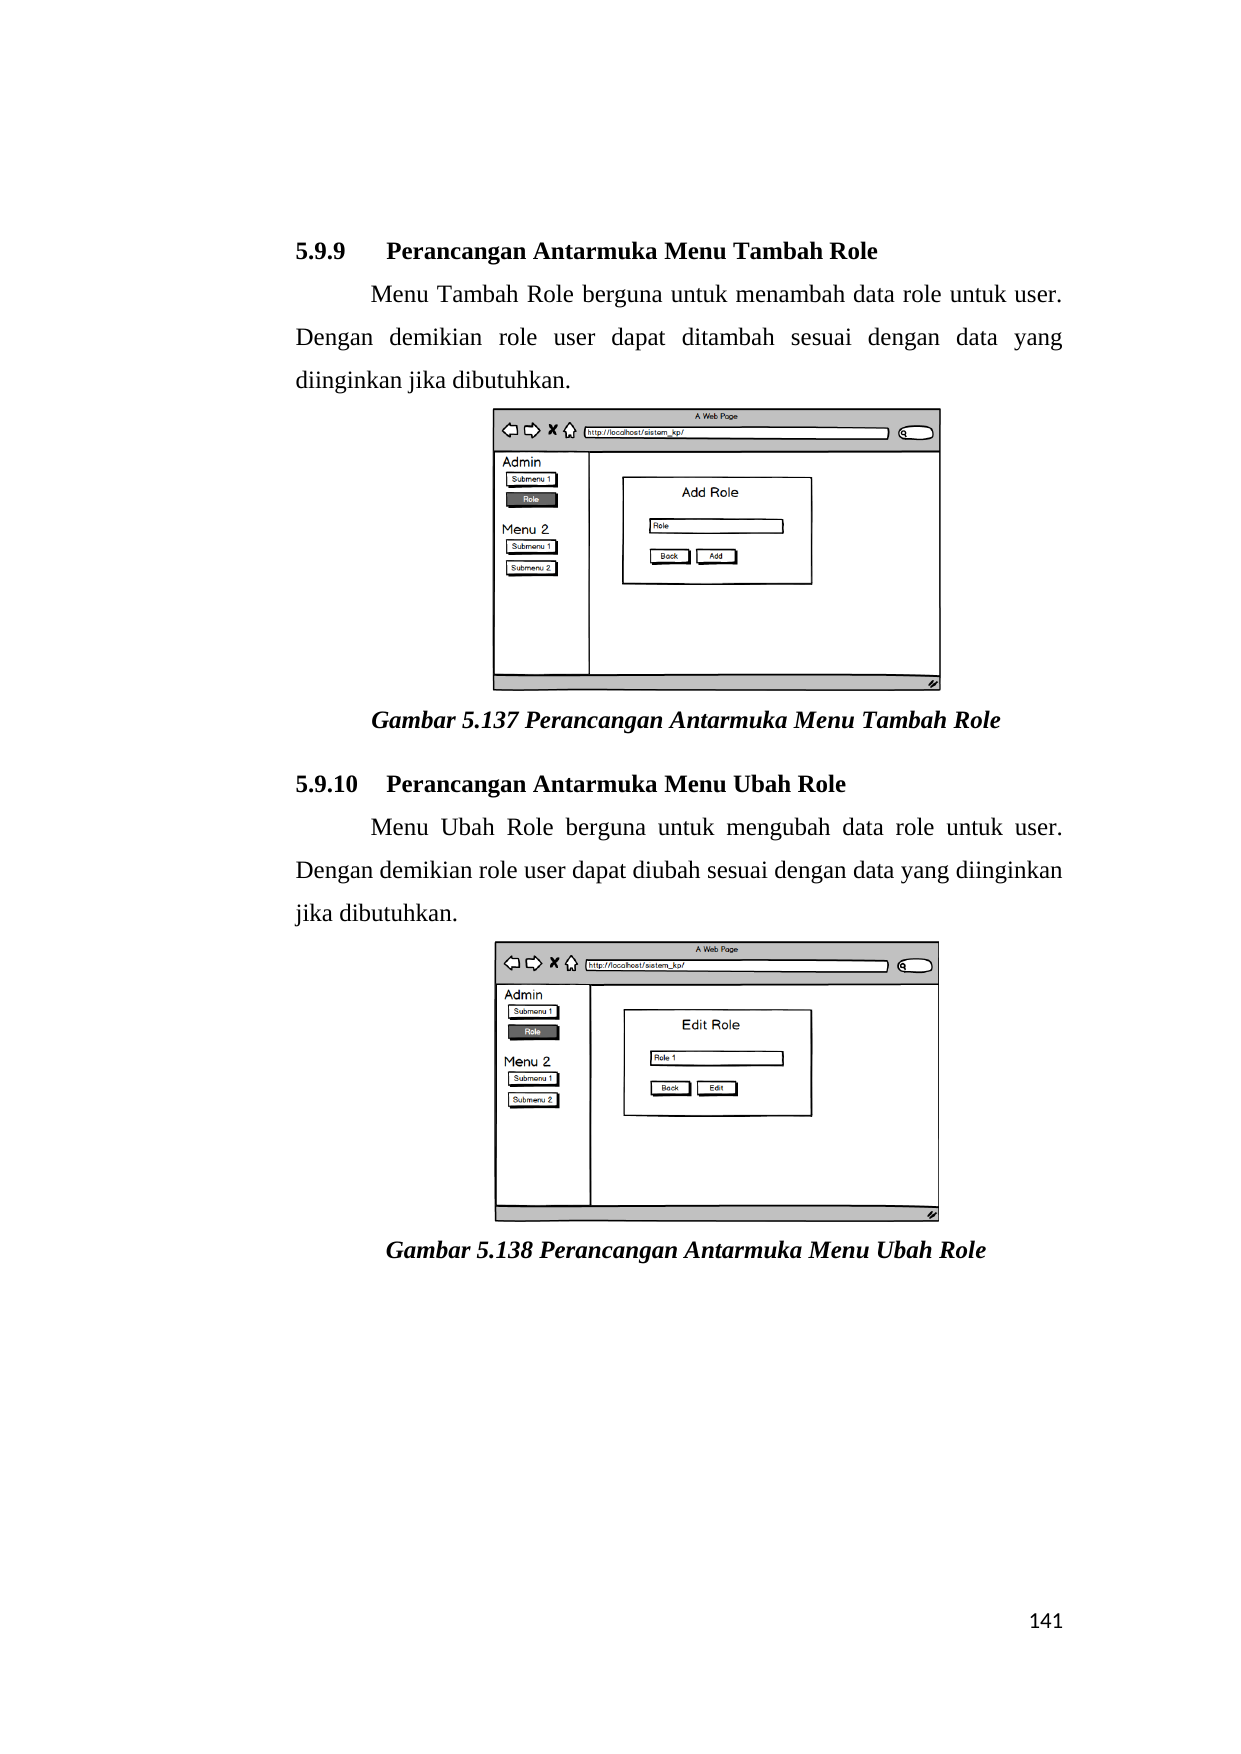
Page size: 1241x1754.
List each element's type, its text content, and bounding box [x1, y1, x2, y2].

picture [494, 941, 939, 1222]
text Menu Ubah Role berguna untuk mengubah data role untuk user. Dengan demikian role user dapat diubah sesuai dengan data yang diinginkan jika dibutuhkan. [295, 812, 1063, 927]
subtitle Perancangan Antarmuka Menu Ubah Role [295, 769, 1063, 798]
text Menu Tambah Role berguna untuk menambah data role untuk user. Dengan demikian role user dapat ditambah sesuai dengan data yang diinginkan jika dibutuhkan. [295, 279, 1063, 394]
text Gambar 5.138 Perancangan Antarmuka Menu Ubah Role [311, 1235, 1063, 1264]
text Gambar 5.137 Perancangan Antarmuka Menu Tambah Role [311, 705, 1063, 734]
subtitle Perancangan Antarmuka Menu Tambah Role [295, 236, 1063, 265]
picture [492, 408, 941, 691]
